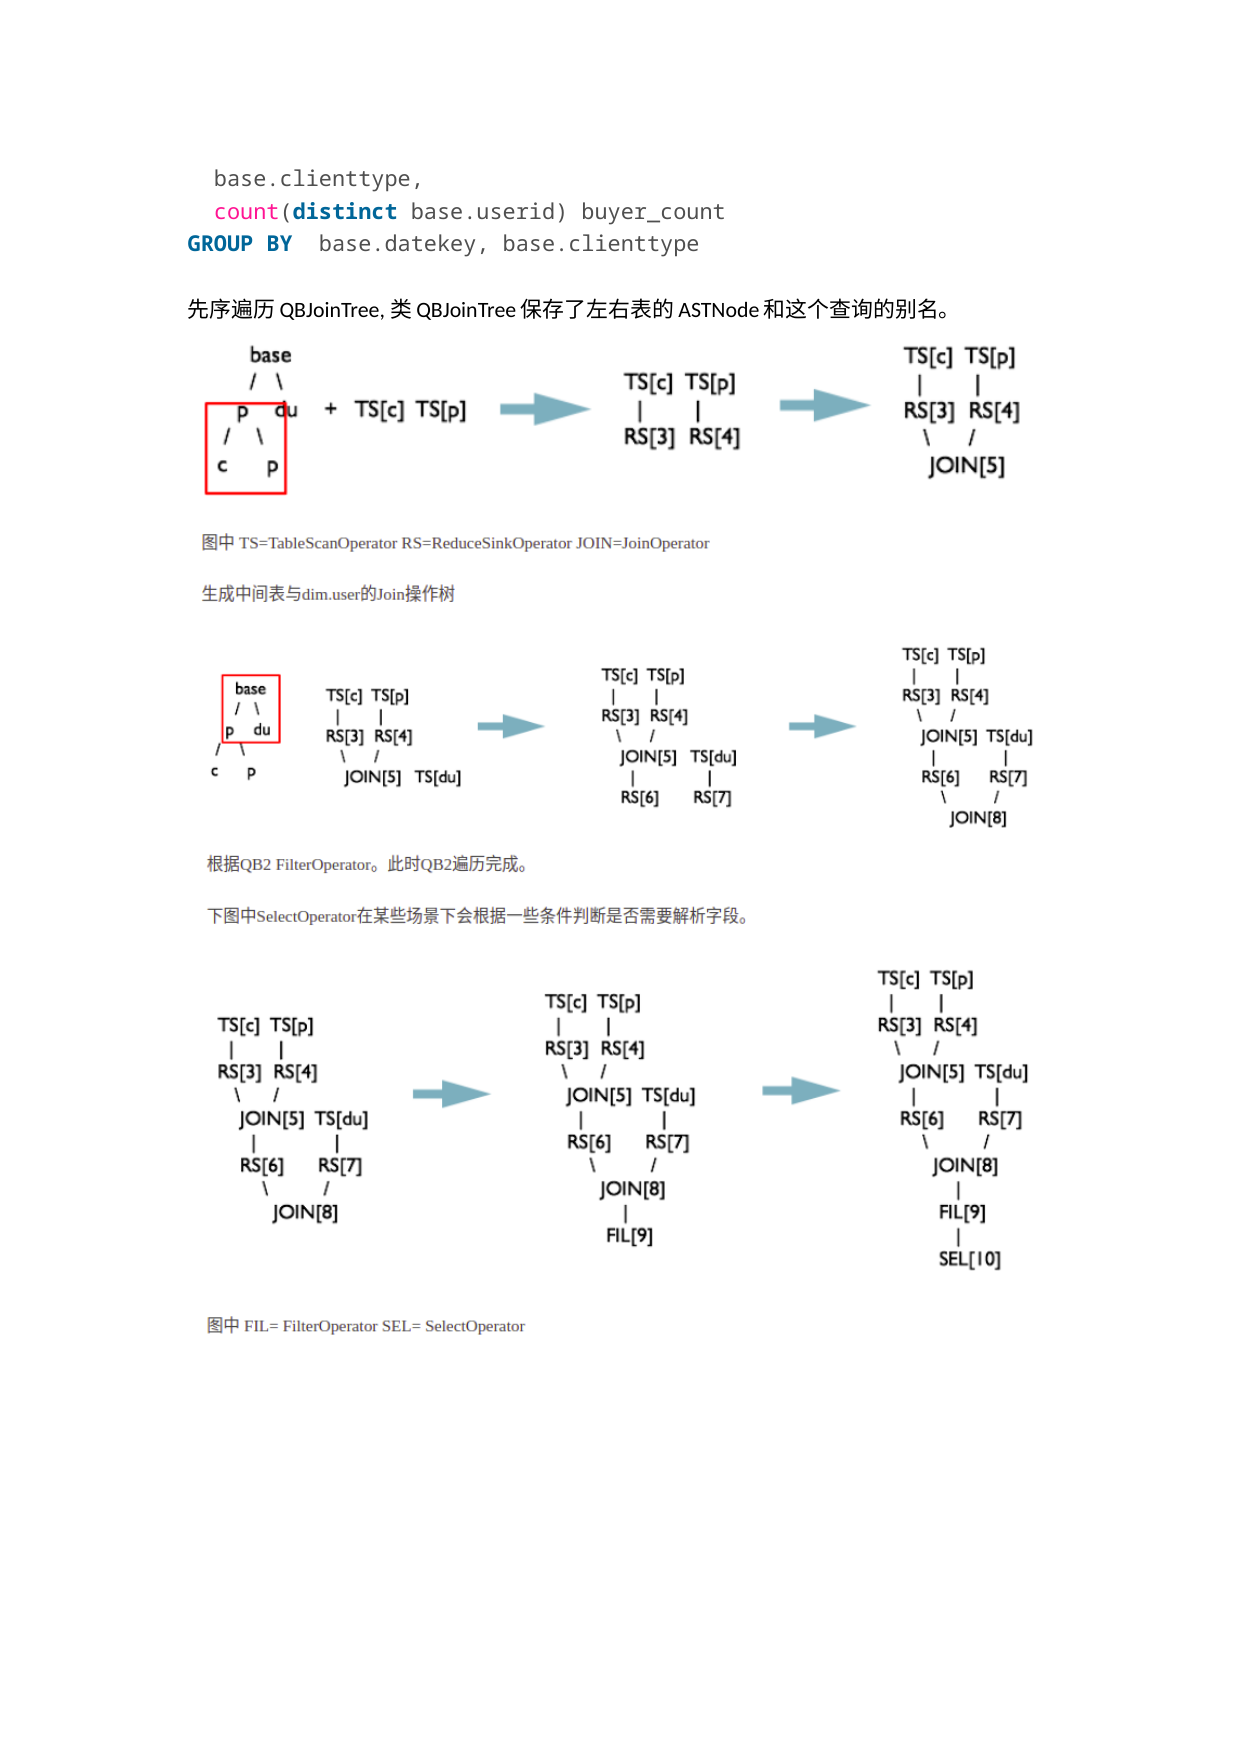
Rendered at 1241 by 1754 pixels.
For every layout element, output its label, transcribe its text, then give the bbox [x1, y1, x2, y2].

picture [187, 844, 1053, 1353]
picture [187, 519, 1053, 841]
text GROUP BY base.datekey, base.clienttype [187, 227, 1053, 259]
text 先序遍历QBJoinTree, 类QBJoinTree保存了左右表的ASTNode和这个查询的别名。 [187, 292, 1053, 324]
text count(distinct base.userid) buyer_count [187, 194, 1053, 227]
picture [187, 324, 1053, 503]
text base.clienttype, [187, 162, 1053, 194]
